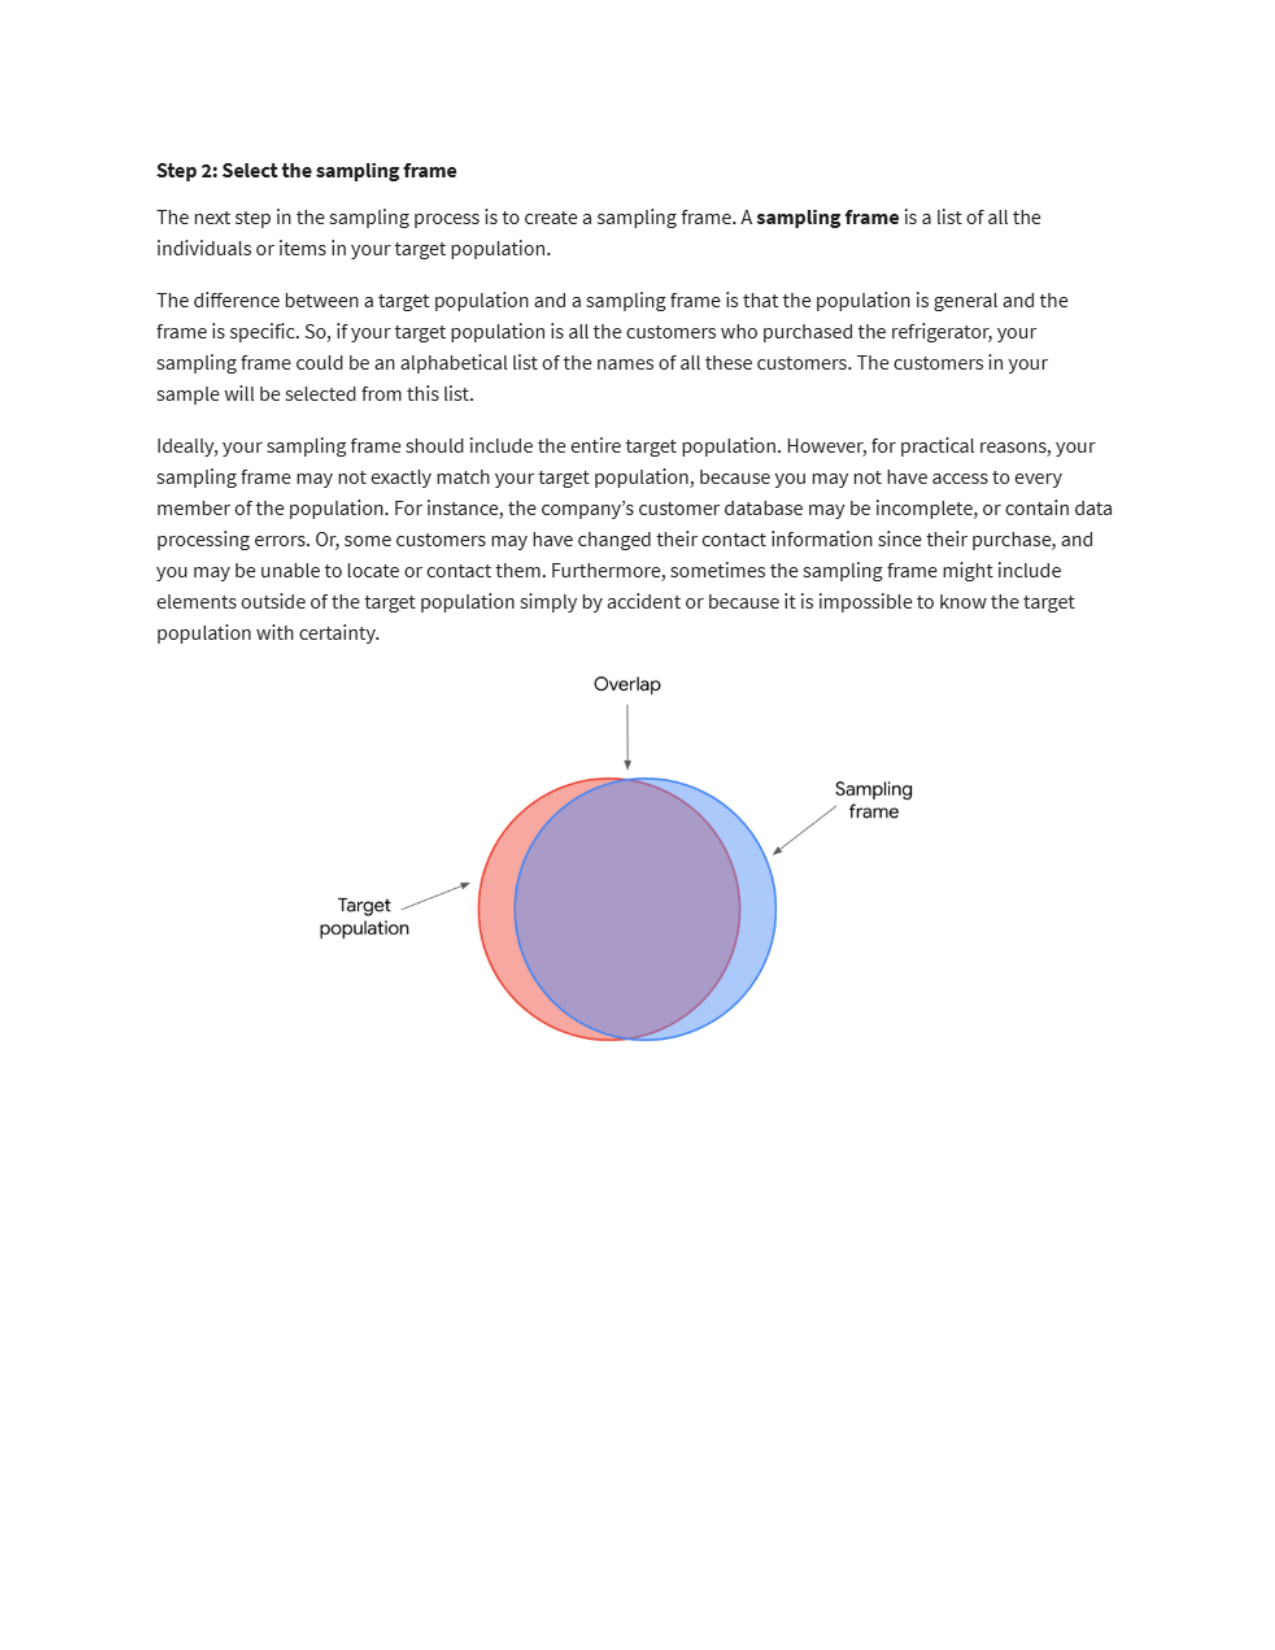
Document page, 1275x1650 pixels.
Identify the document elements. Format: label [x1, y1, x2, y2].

picture [150, 150, 1125, 1049]
